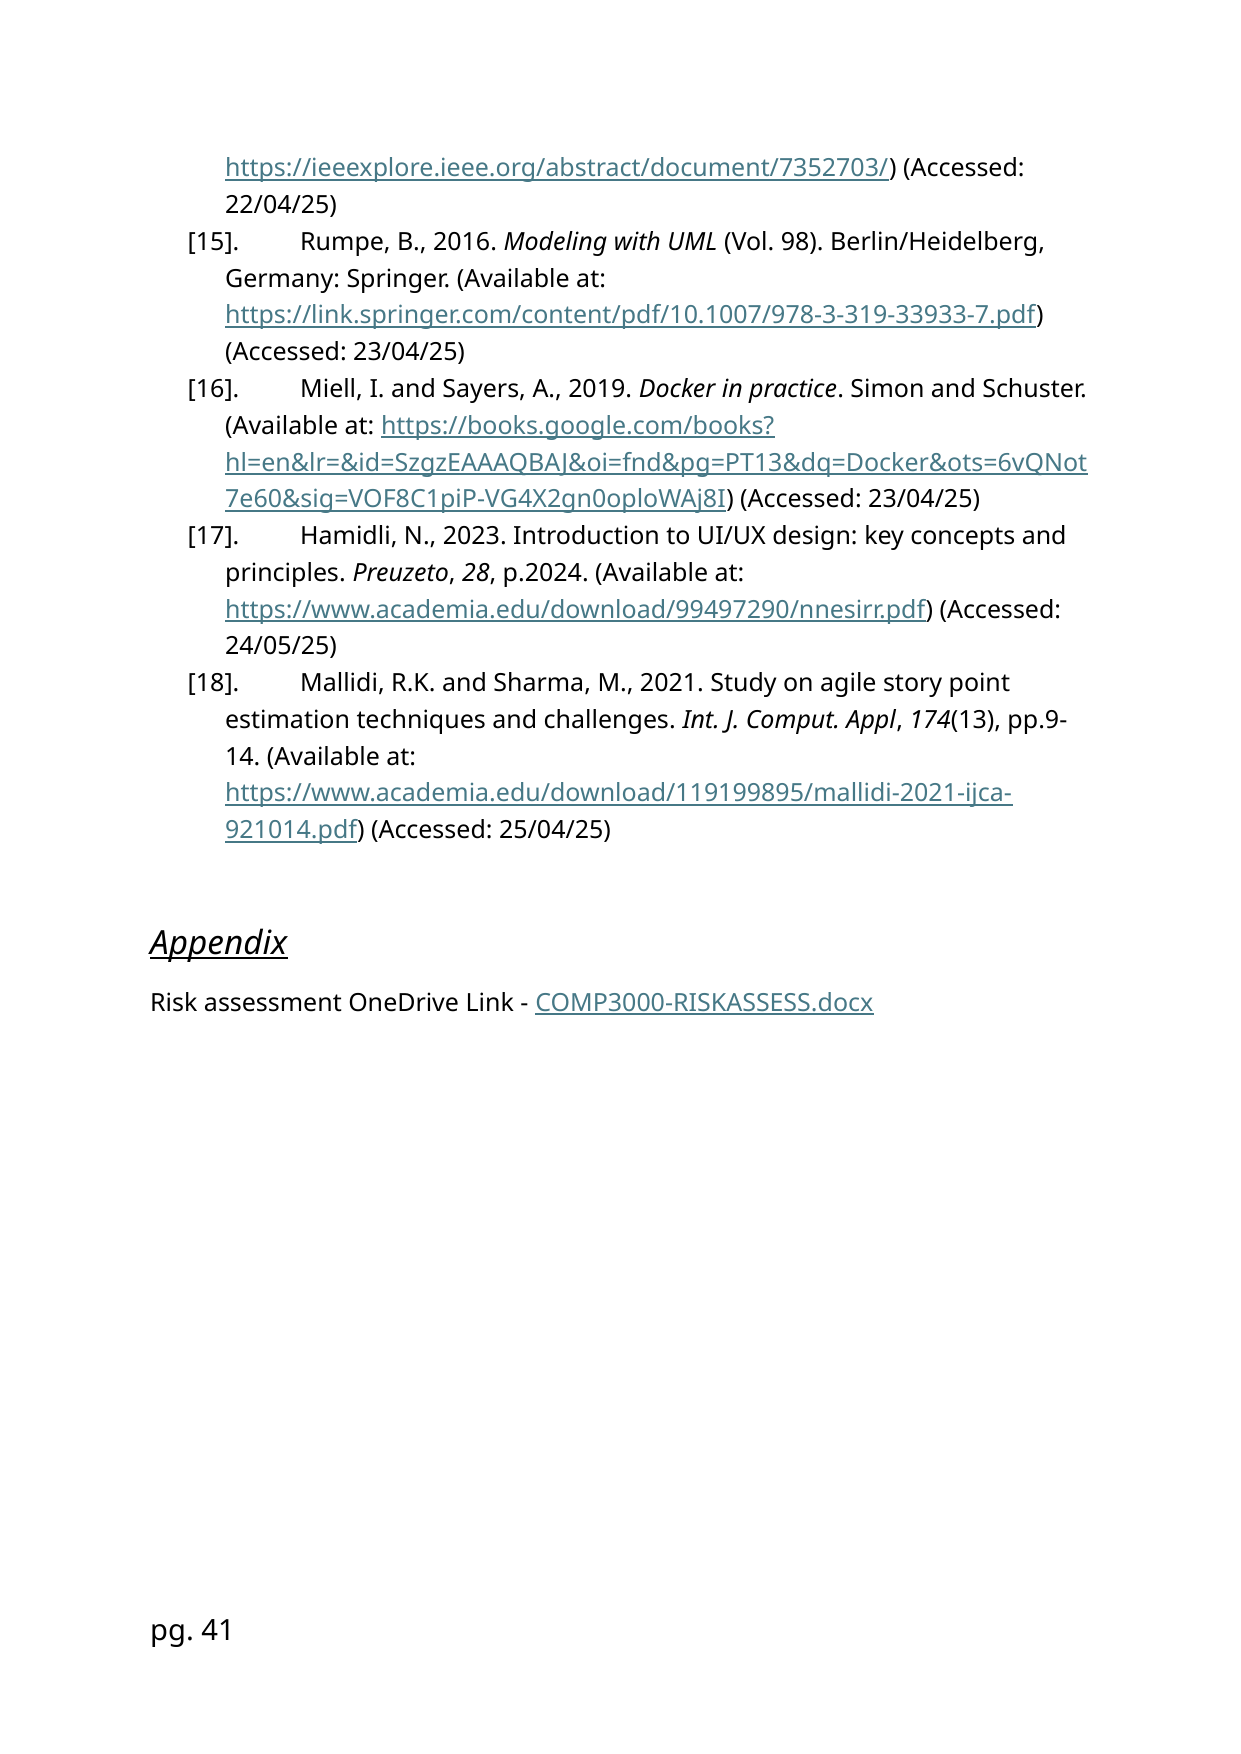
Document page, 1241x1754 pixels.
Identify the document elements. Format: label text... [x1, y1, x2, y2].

list Mallidi, R.K. and Sharma, M., 2021. Study on agile story point estimation techniques and challenges. Int. J. Comput. Appl, 174(13), pp.9-14. (Available at: https://www.academia.edu/download/119199895/mallidi-2021-ijca-921014.pdf) (Accessed: 25/04/25) [187, 665, 1090, 846]
list Miell, I. and Sayers, A., 2019. Docker in practice. Simon and Schuster. (Available at: https://books.google.com/books?hl=en&lr=&id=SzgzEAAAQBAJ&oi=fnd&pg=PT13&dq=Docker&ots=6vQNot7e60&sig=VOF8C1piP-VG4X2gn0oploWAj8I) (Accessed: 23/04/25) [187, 371, 1090, 515]
list Rumpe, B., 2016. Modeling with UML (Vol. 98). Berlin/Heidelberg, Germany: Springer. (Available at: https://link.springer.com/content/pdf/10.1007/978-3-319-33933-7.pdf) (Accessed: 23/04/25) [187, 223, 1090, 368]
text Risk assessment OneDrive Link - COMP3000-RISKASSESS.docx [150, 984, 1090, 1018]
text Appendix [150, 919, 1090, 964]
list Hamidli, N., 2023. Introduction to UI/UX design: key concepts and principles. Preuzeto, 28, p.2024. (Available at: https://www.academia.edu/download/99497290/nnesirr.pdf) (Accessed: 24/05/25) [187, 518, 1090, 662]
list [187, 150, 1090, 221]
